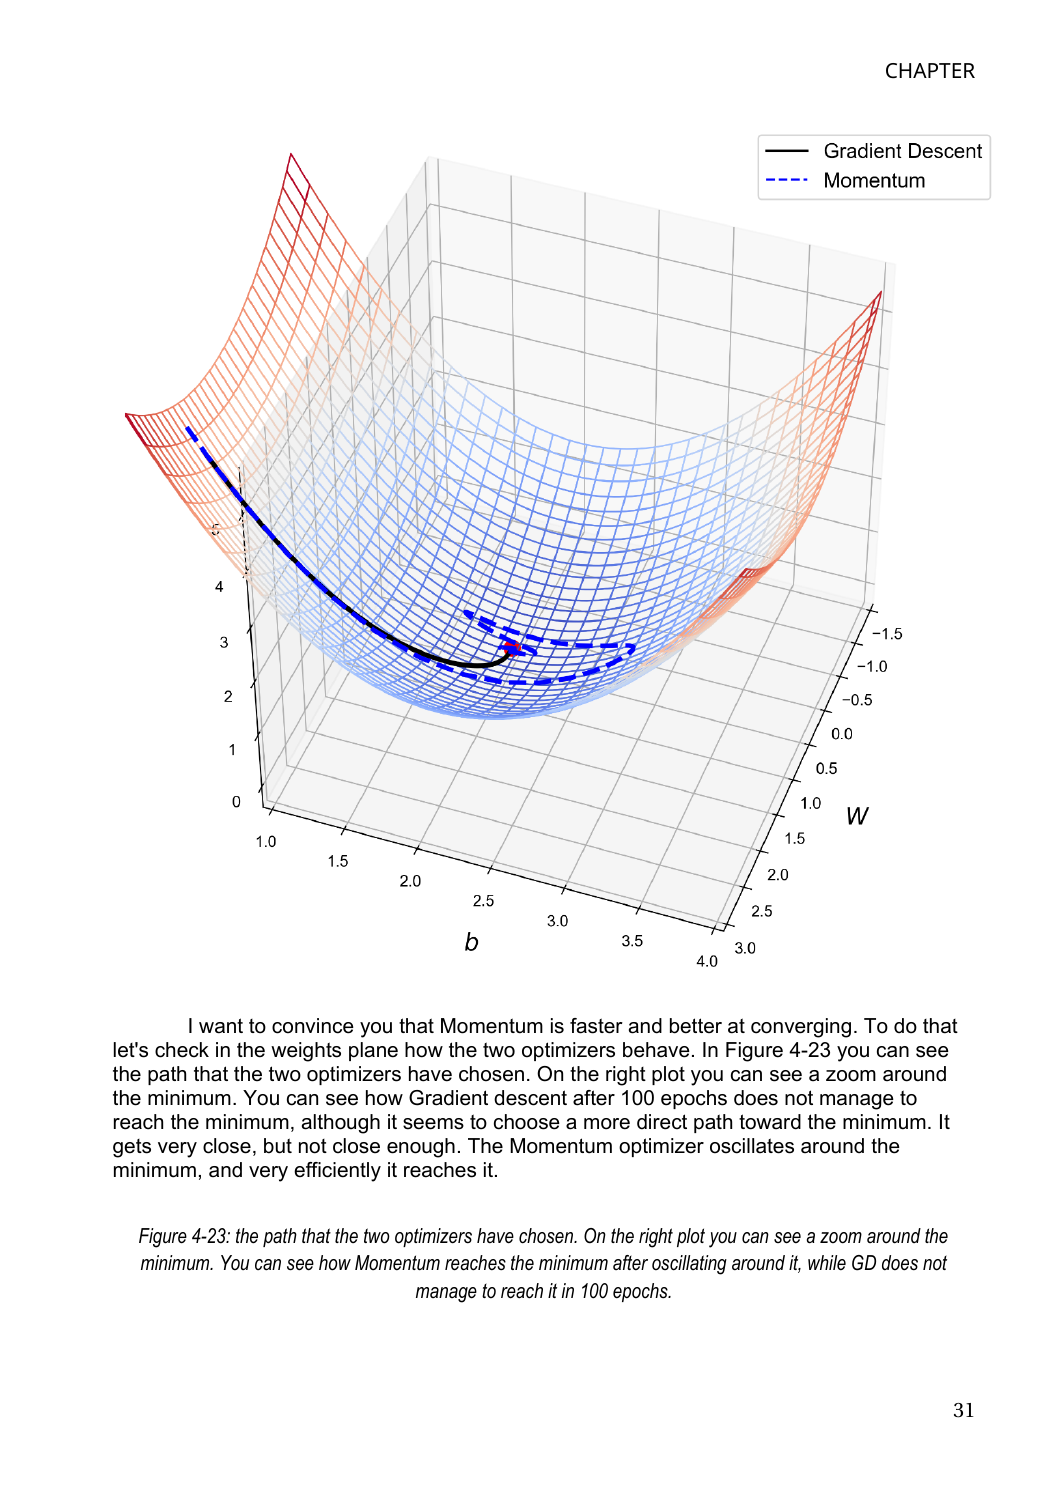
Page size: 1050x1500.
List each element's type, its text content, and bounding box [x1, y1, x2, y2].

text I want to convince you that Momentum is faster and better at converging. To do that let's check in the weights plane how the two optimizers behave. In Figure 4-23 you can see the path that the two optimizers have chosen. On the right plot you can see a zoom around the minimum. You can see how Gradient descent after 100 epochs does not manage to reach the minimum, although it seems to choose a more direct path toward the minimum. It gets very close, but not close enough. The Momentum optimizer oscillates around the minimum, and very efficiently it reaches it. [112, 1014, 975, 1182]
picture [112, 112, 1013, 990]
text Figure 4-23: the path that the two optimizers have chosen. On the right plot you can see a zoom around the minimum. You can see how Momentum reaches the minimum after oscillating around it, while GD does not manage to reach it in 100 epochs. [112, 1223, 975, 1302]
